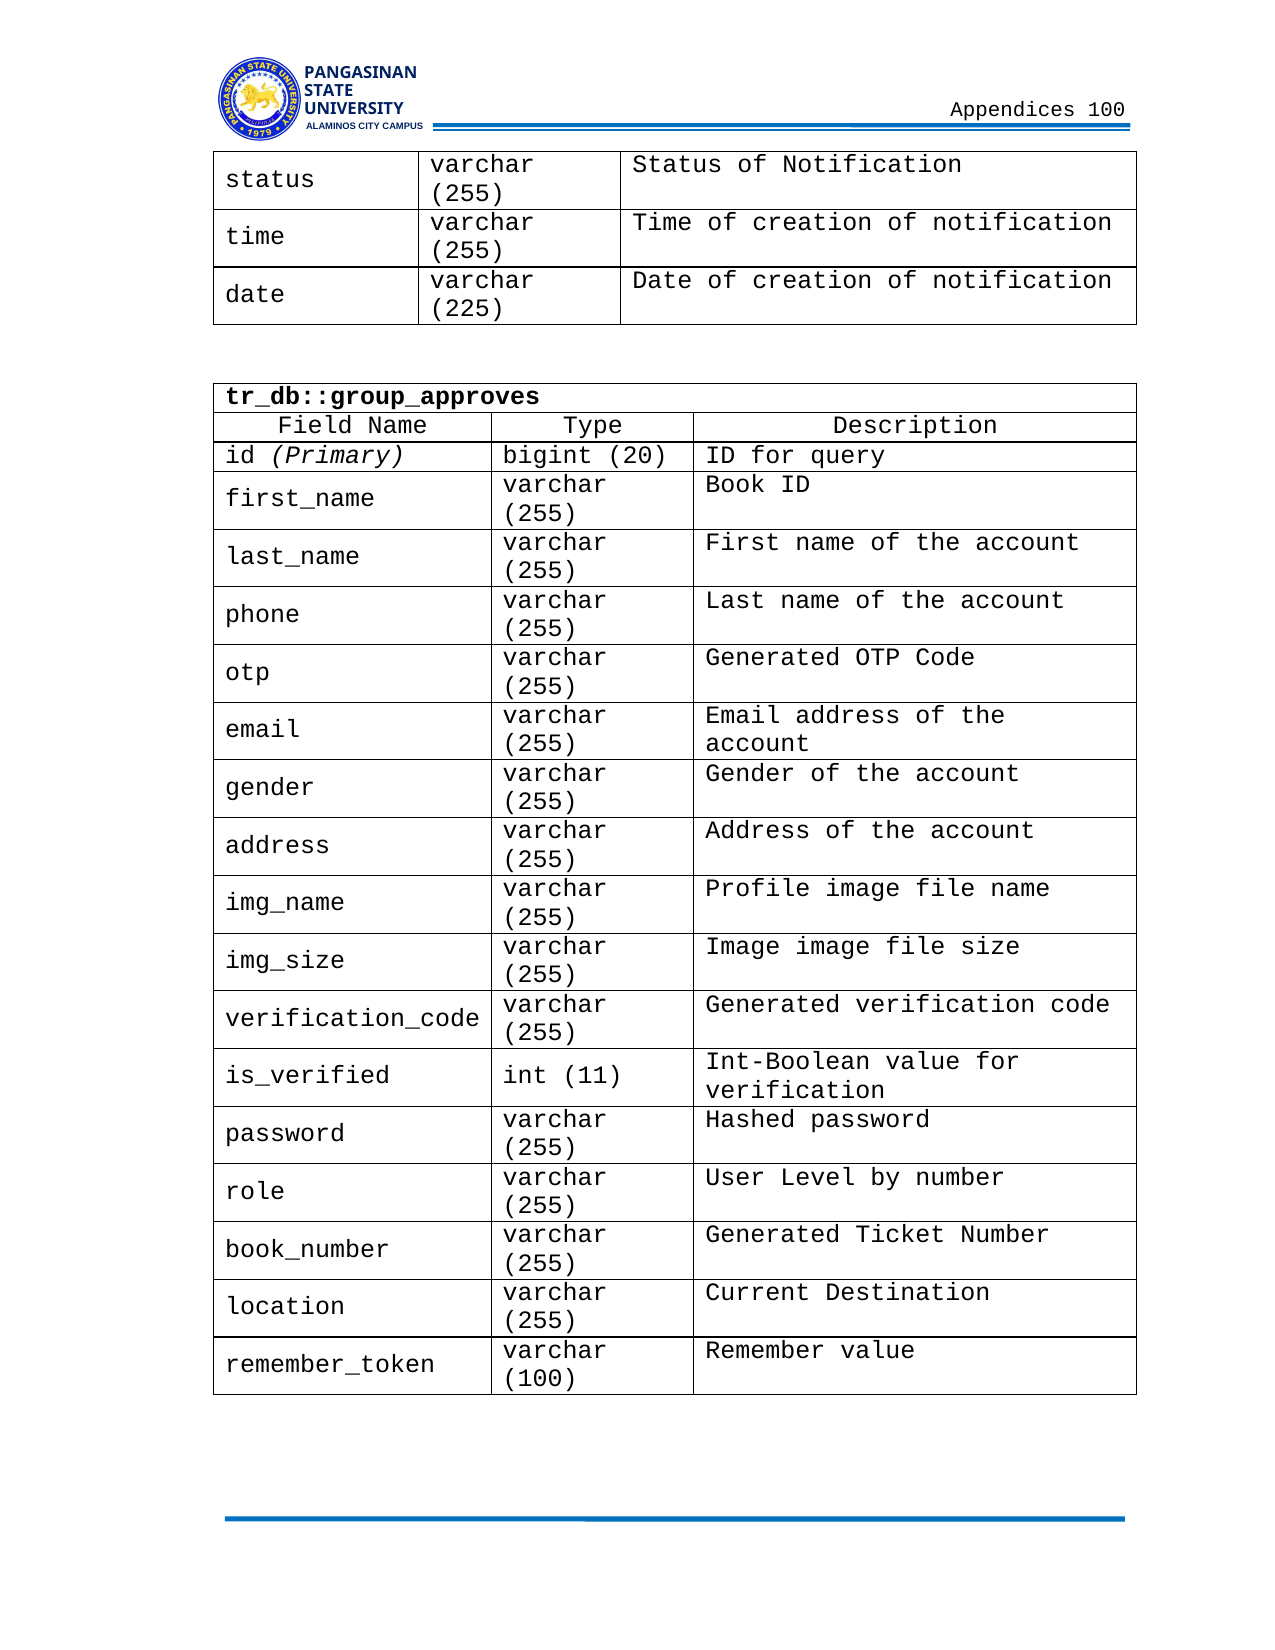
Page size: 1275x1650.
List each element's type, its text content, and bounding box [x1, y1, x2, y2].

table_header tr_db::group_approves [214, 384, 1136, 412]
table_cell Field Name [214, 413, 491, 441]
table_cell varchar (255) [492, 645, 693, 702]
table_cell Book ID [694, 472, 1136, 528]
table_cell varchar (255) [492, 530, 693, 586]
table_cell Address of the account [694, 818, 1136, 875]
table_cell Date of creation of notification [621, 268, 1136, 324]
table_cell Int-Boolean value for verification [694, 1049, 1136, 1106]
table_cell location [214, 1280, 491, 1336]
table_cell Remember value [694, 1338, 1136, 1394]
table_cell status [214, 152, 418, 209]
table_cell email [214, 703, 491, 759]
table_cell img_size [214, 934, 491, 990]
table_cell Email address of the account [694, 703, 1136, 759]
table_cell varchar (255) [492, 818, 693, 875]
table_cell gender [214, 760, 491, 817]
table_cell First name of the account [694, 530, 1136, 586]
table_cell varchar (255) [492, 760, 693, 817]
table_cell varchar (255) [492, 1280, 693, 1336]
table_cell varchar (255) [492, 876, 693, 932]
table_cell Generated verification code [694, 991, 1136, 1048]
table_cell img_name [214, 876, 491, 932]
table_cell Time of creation of notification [621, 210, 1136, 266]
picture [218, 57, 301, 141]
table_cell varchar (255) [492, 472, 693, 528]
table_cell int (11) [492, 1049, 693, 1106]
table_cell book_number [214, 1222, 491, 1279]
table_cell first_name [214, 472, 491, 528]
table_cell varchar (255) [492, 1107, 693, 1163]
table_cell varchar (255) [492, 1164, 693, 1221]
table_cell Type [492, 413, 693, 441]
table_cell Gender of the account [694, 760, 1136, 817]
table_cell Profile image file name [694, 876, 1136, 932]
table_cell id (Primary) [214, 443, 491, 471]
table_cell varchar (255) [492, 703, 693, 759]
table_cell bigint (20) [492, 443, 693, 471]
table_cell Image image file size [694, 934, 1136, 990]
table_cell Hashed password [694, 1107, 1136, 1163]
table_cell otp [214, 645, 491, 702]
table_cell varchar (255) [492, 991, 693, 1048]
table_cell varchar (255) [419, 152, 620, 209]
table_cell verification_code [214, 991, 491, 1048]
table_cell role [214, 1164, 491, 1221]
table_cell phone [214, 587, 491, 644]
table_cell password [214, 1107, 491, 1163]
table_cell varchar (225) [419, 268, 620, 324]
table_cell varchar (100) [492, 1338, 693, 1394]
table_cell is_verified [214, 1049, 491, 1106]
table_cell ID for query [694, 443, 1136, 471]
table_cell Generated Ticket Number [694, 1222, 1136, 1279]
table_cell Last name of the account [694, 587, 1136, 644]
table_cell User Level by number [694, 1164, 1136, 1221]
table_cell last_name [214, 530, 491, 586]
table_cell address [214, 818, 491, 875]
table_cell Description [694, 413, 1136, 441]
table_cell varchar (255) [492, 934, 693, 990]
table_cell varchar (255) [492, 1222, 693, 1279]
table_cell date [214, 268, 418, 324]
table_cell time [214, 210, 418, 266]
table_cell Current Destination [694, 1280, 1136, 1336]
table_cell remember_token [214, 1338, 491, 1394]
table_cell Generated OTP Code [694, 645, 1136, 702]
table_cell varchar (255) [419, 210, 620, 266]
table_cell varchar (255) [492, 587, 693, 644]
table_cell Status of Notification [621, 152, 1136, 209]
